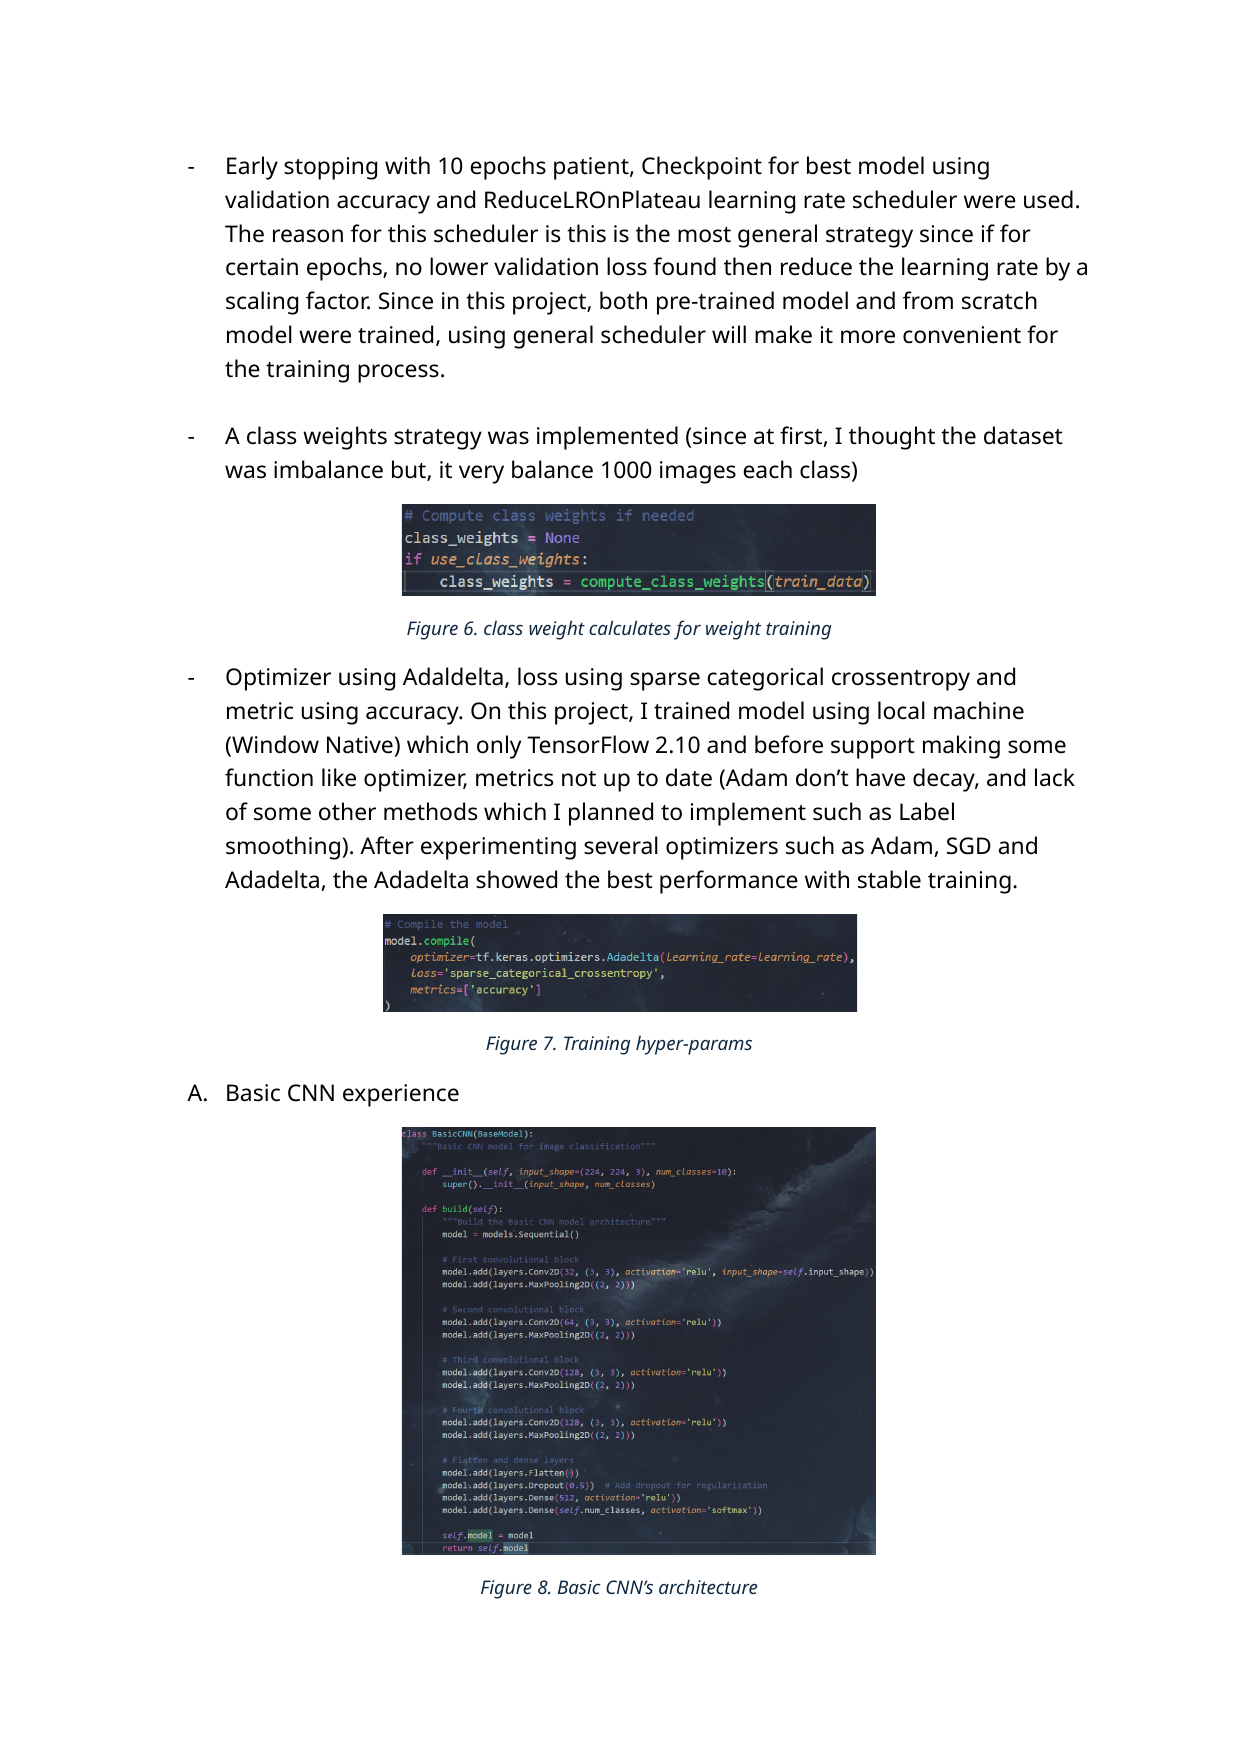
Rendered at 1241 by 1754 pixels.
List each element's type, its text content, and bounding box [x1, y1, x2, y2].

list Optimizer using Adaldelta, loss using sparse categorical crossentropy and metric using accuracy. On this project, I trained model using local machine (Window Native) which only TensorFlow 2.10 and before support making some function like optimizer, metrics not up to date (Adam don’t have decay, and lack of some other methods which I planned to implement such as Label smoothing). After experimenting several optimizers such as Adam, SGD and Adadelta, the Adadelta showed the best performance with stable training. [187, 661, 1090, 895]
picture [383, 914, 858, 1012]
list Basic CNN experience [187, 1077, 1090, 1108]
picture [401, 504, 876, 596]
list A class weights strategy was implemented (since at first, I thought the dataset was imbalance but, it very balance 1000 images each class) [187, 420, 1090, 485]
picture [401, 1127, 876, 1555]
list Early stopping with 10 epochs patient, Checkpoint for best model using validation accuracy and ReduceLROnPlateau learning rate scheduler were used. The reason for this scheduler is this is the most general strategy since if for certain epochs, no lower validation loss found then reduce the learning rate by a scaling factor. Since in this project, both pre-trained model and from scratch model were trained, using general scheduler will make it more convenient for the training process. [187, 150, 1090, 417]
